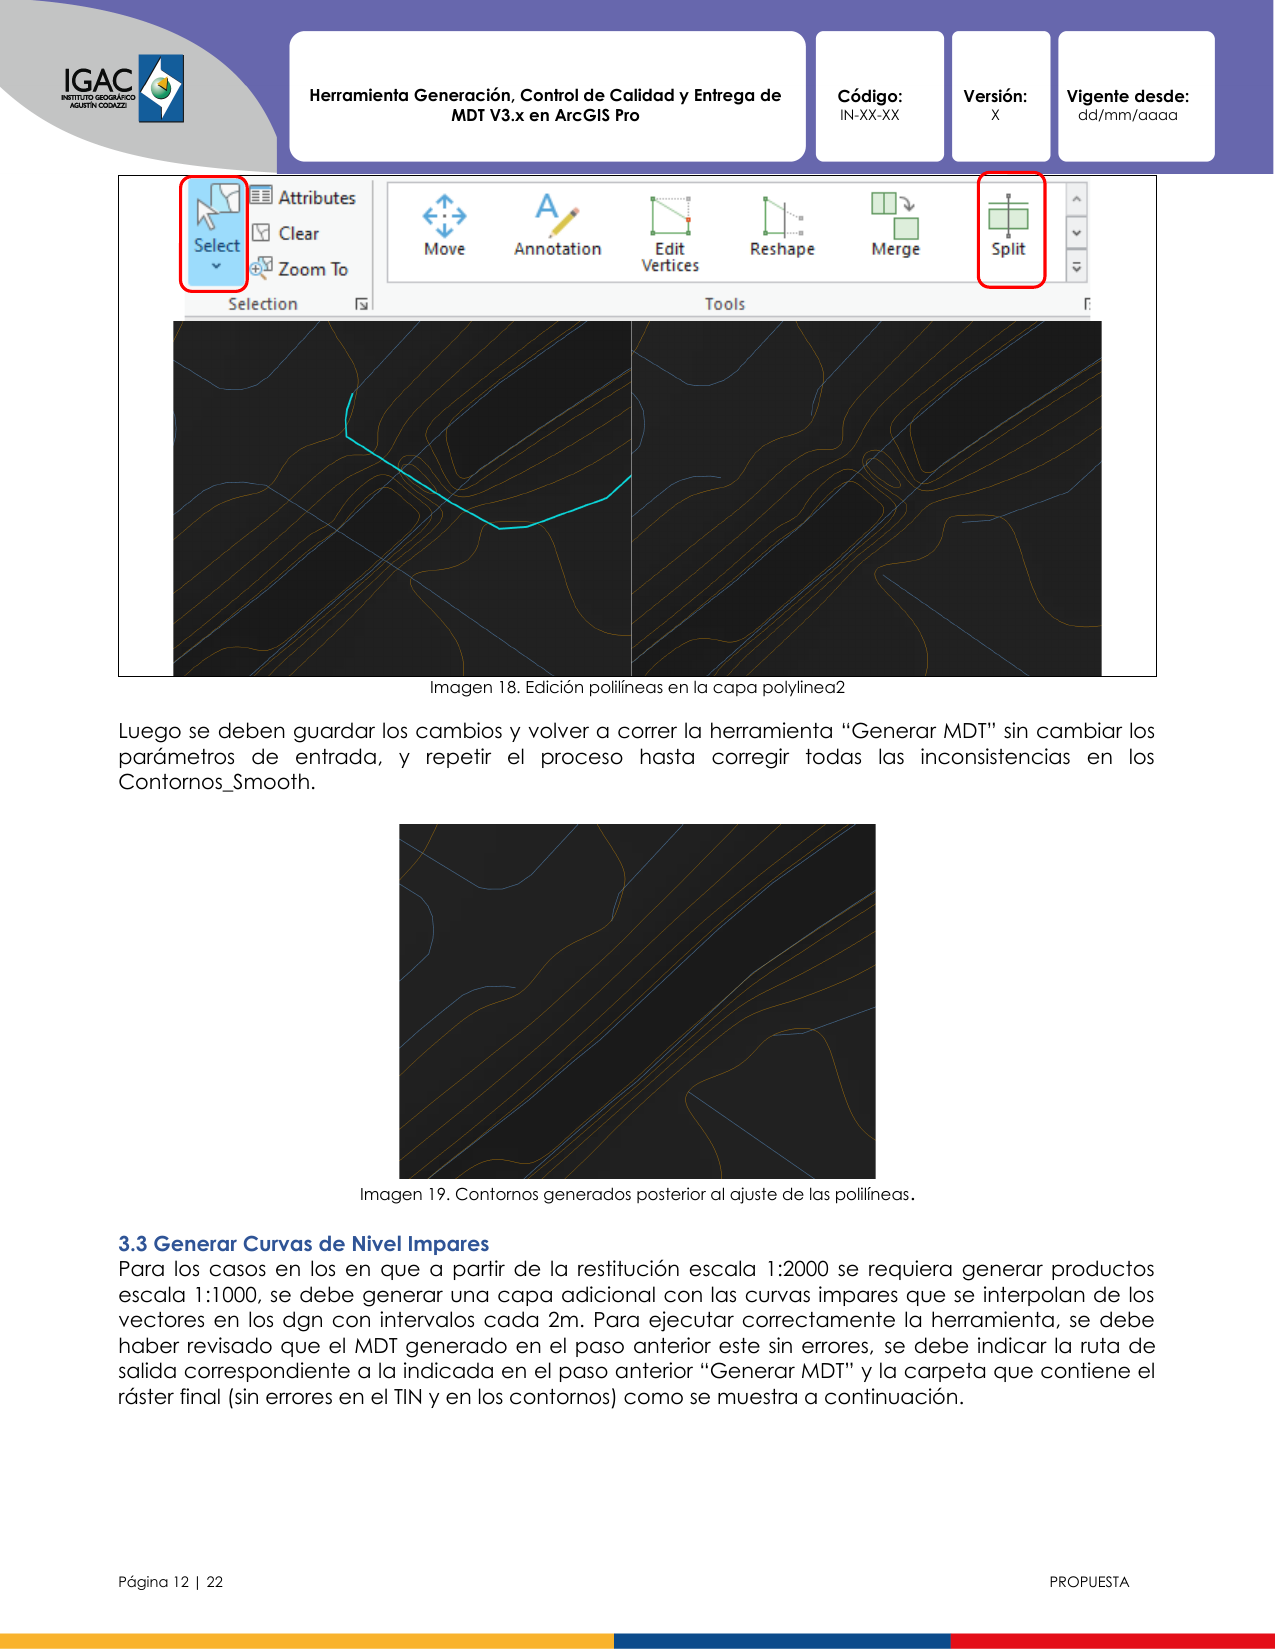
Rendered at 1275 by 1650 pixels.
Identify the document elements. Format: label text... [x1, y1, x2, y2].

text Luego se deben guardar los cambios y volver a correr la herramienta “Generar MDT” sin cambiar los parámetros de entrada, y repetir el proceso hasta corregir todas las inconsistencias en los Contornos_Smooth. [118, 718, 1157, 794]
picture [184, 179, 245, 289]
picture [0, 1633, 1275, 1649]
table_header [1091, 176, 1156, 676]
text Imagen 18. Edición polilíneas en la capa polylinea2 [118, 677, 1157, 697]
picture [980, 176, 1043, 285]
text Imagen 19. Contornos generados posterior al ajuste de las polilíneas. [118, 1179, 1157, 1204]
subtitle 3.3 Generar Curvas de Nivel Impares [118, 1230, 1157, 1256]
picture [0, 0, 1274, 174]
text Para los casos en los en que a partir de la restitución escala 1:2000 se requiera generar productos escala 1:1000, se debe generar una capa adicional con las curvas impares que se interpolan de los vectores en los dgn con intervalos cada 2m. Para ejecutar correctamente la herramienta, se debe haber revisado que el MDT generado en el paso anterior este sin errores, se debe indicar la ruta de salida correspondiente a la indicada en el paso anterior “Generar MDT” y la carpeta que contiene el ráster final (sin errores en el TIN y en los contornos) como se muestra a continuación. [118, 1256, 1157, 1409]
table_header [119, 176, 184, 676]
picture [173, 176, 1102, 676]
picture [399, 824, 876, 1179]
